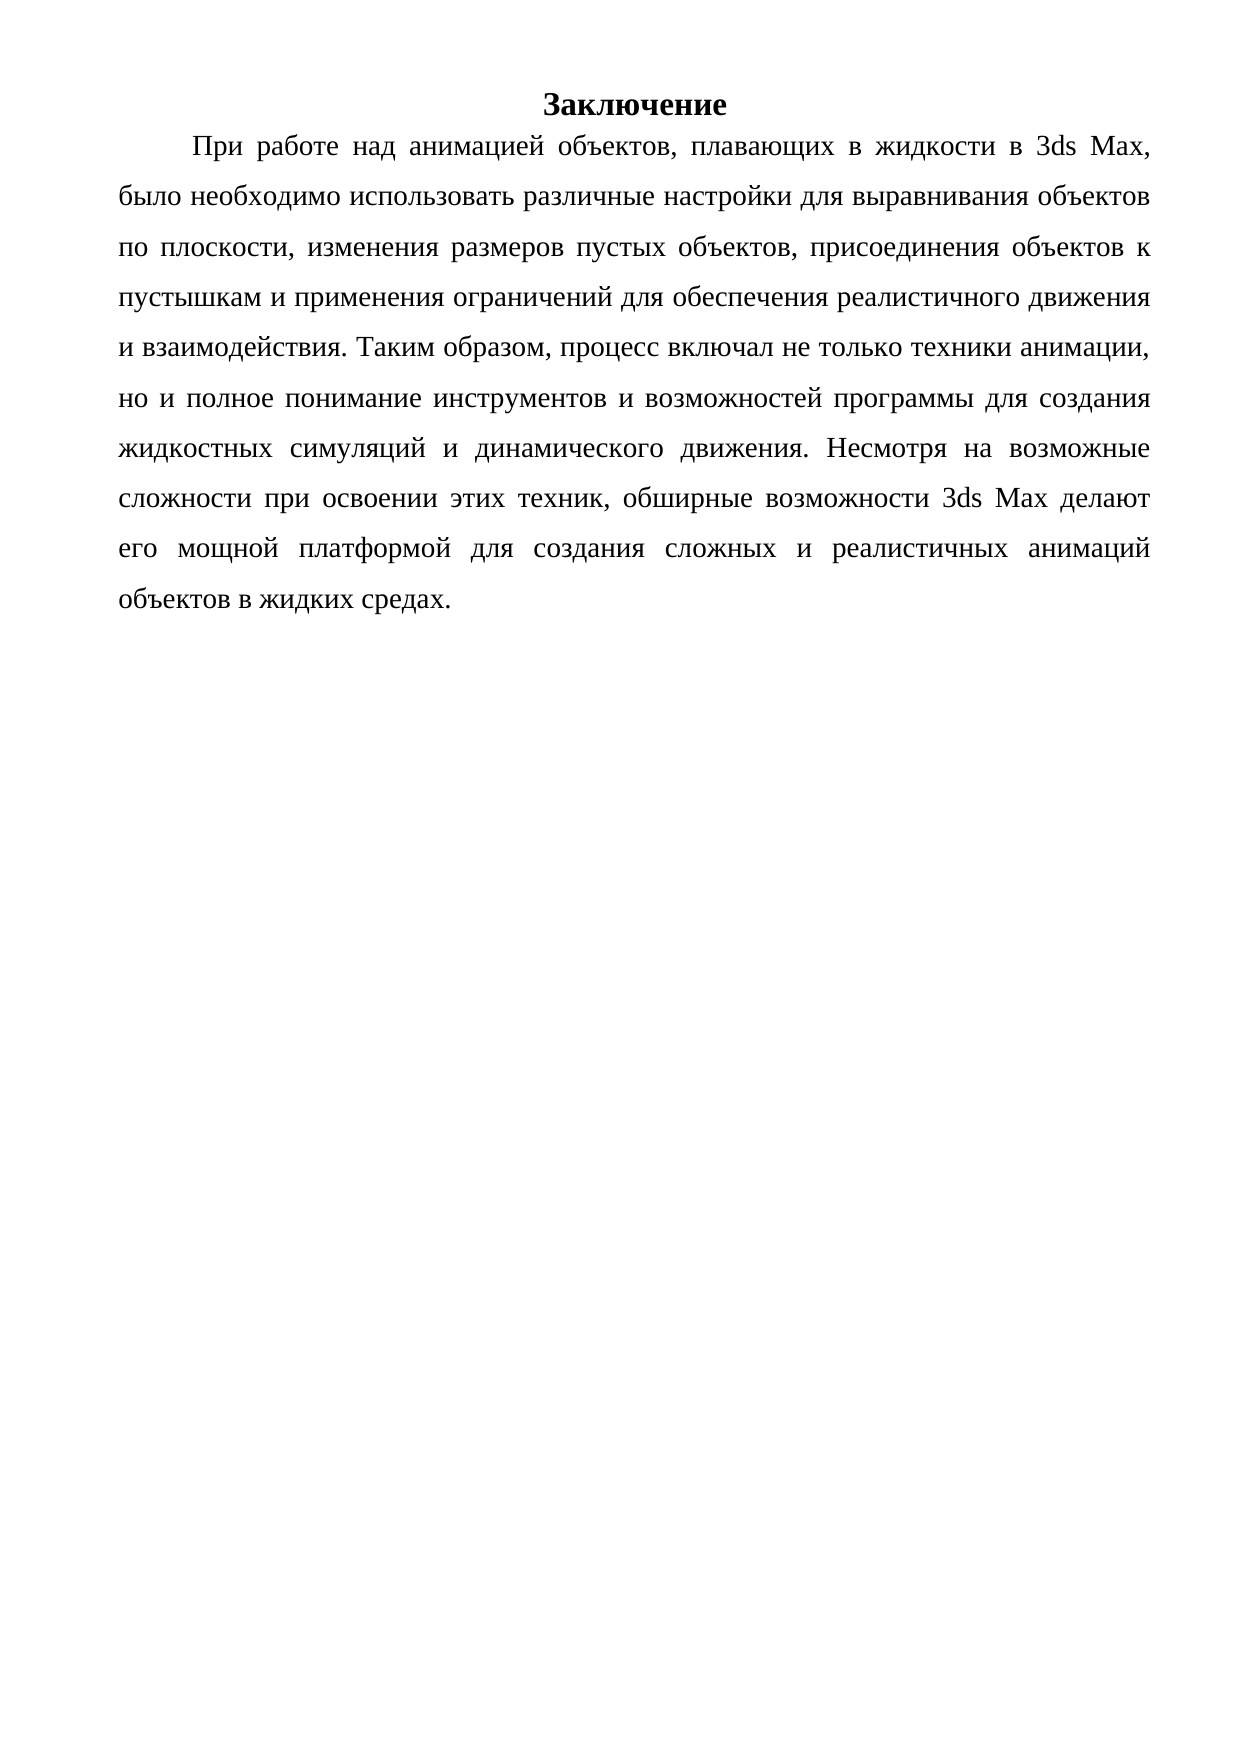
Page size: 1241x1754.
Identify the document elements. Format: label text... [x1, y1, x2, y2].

subtitle Заключение [118, 84, 1152, 122]
text При работе над анимацией объектов, плавающих в жидкости в 3ds Max, было необходимо использовать различные настройки для выравнивания объектов по плоскости, изменения размеров пустых объектов, присоединения объектов к пустышкам и применения ограничений для обеспечения реалистичного движения и взаимодействия. Таким образом, процесс включал не только техники анимации, но и полное понимание инструментов и возможностей программы для создания жидкостных симуляций и динамического движения. Несмотря на возможные сложности при освоении этих техник, обширные возможности 3ds Max делают его мощной платформой для создания сложных и реалистичных анимаций объектов в жидких средах. [118, 128, 1152, 614]
